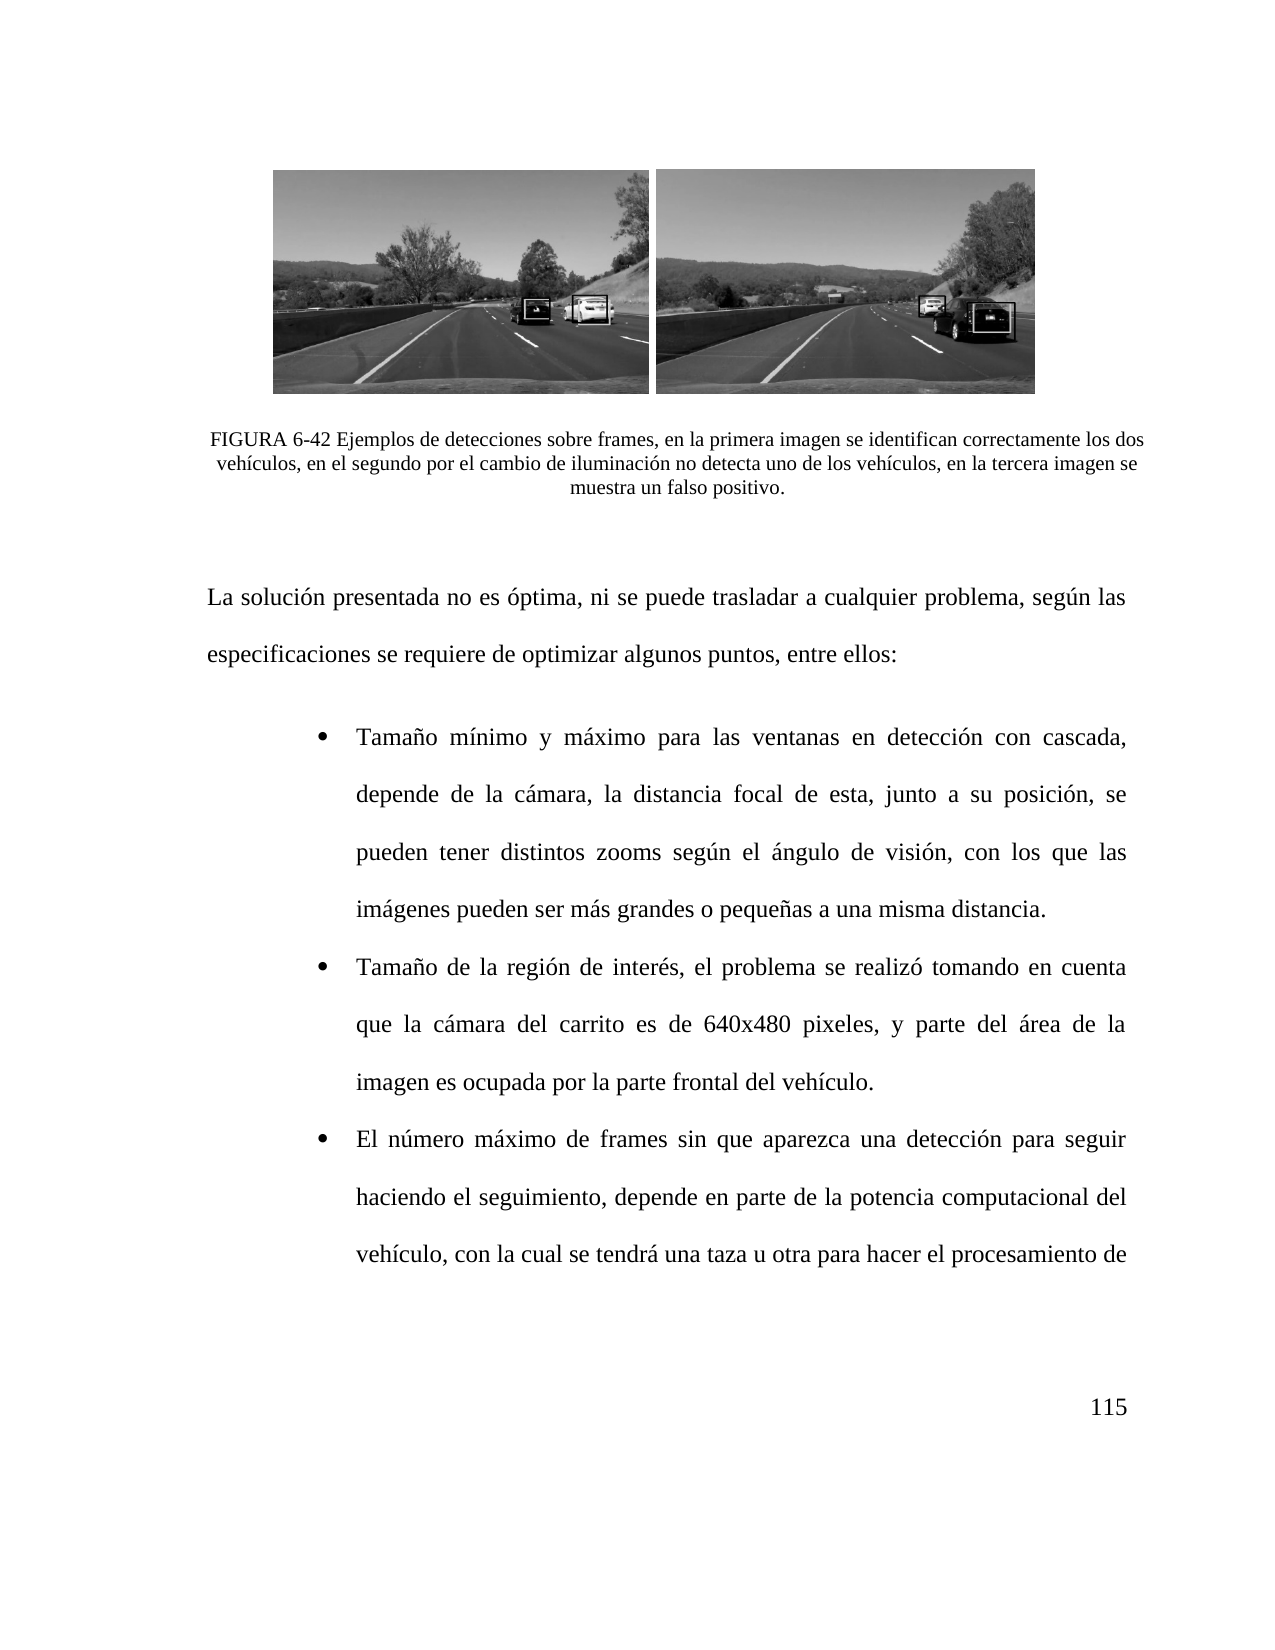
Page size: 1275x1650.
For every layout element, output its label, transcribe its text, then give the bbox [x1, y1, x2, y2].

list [318, 1124, 1127, 1268]
picture [656, 169, 1035, 394]
list Tamaño mínimo y máximo para las ventanas en detección con cascada, depende de la cámara, la distancia focal de esta, junto a su posición, se pueden tener distintos zooms según el ángulo de visión, con los que las imágenes pueden ser más grandes o pequeñas a una misma distancia. [318, 722, 1127, 923]
list Tamaño de la región de interés, el problema se realizó tomando en cuenta que la cámara del carrito es de 640x480 pixeles, y parte del área de la imagen es ocupada por la parte frontal del vehículo. [318, 952, 1127, 1095]
text La solución presentada no es óptima, ni se puede trasladar a cualquier problema, según las especificaciones se requiere de optimizar algunos puntos, entre ellos: [207, 499, 1127, 668]
picture [273, 170, 649, 394]
